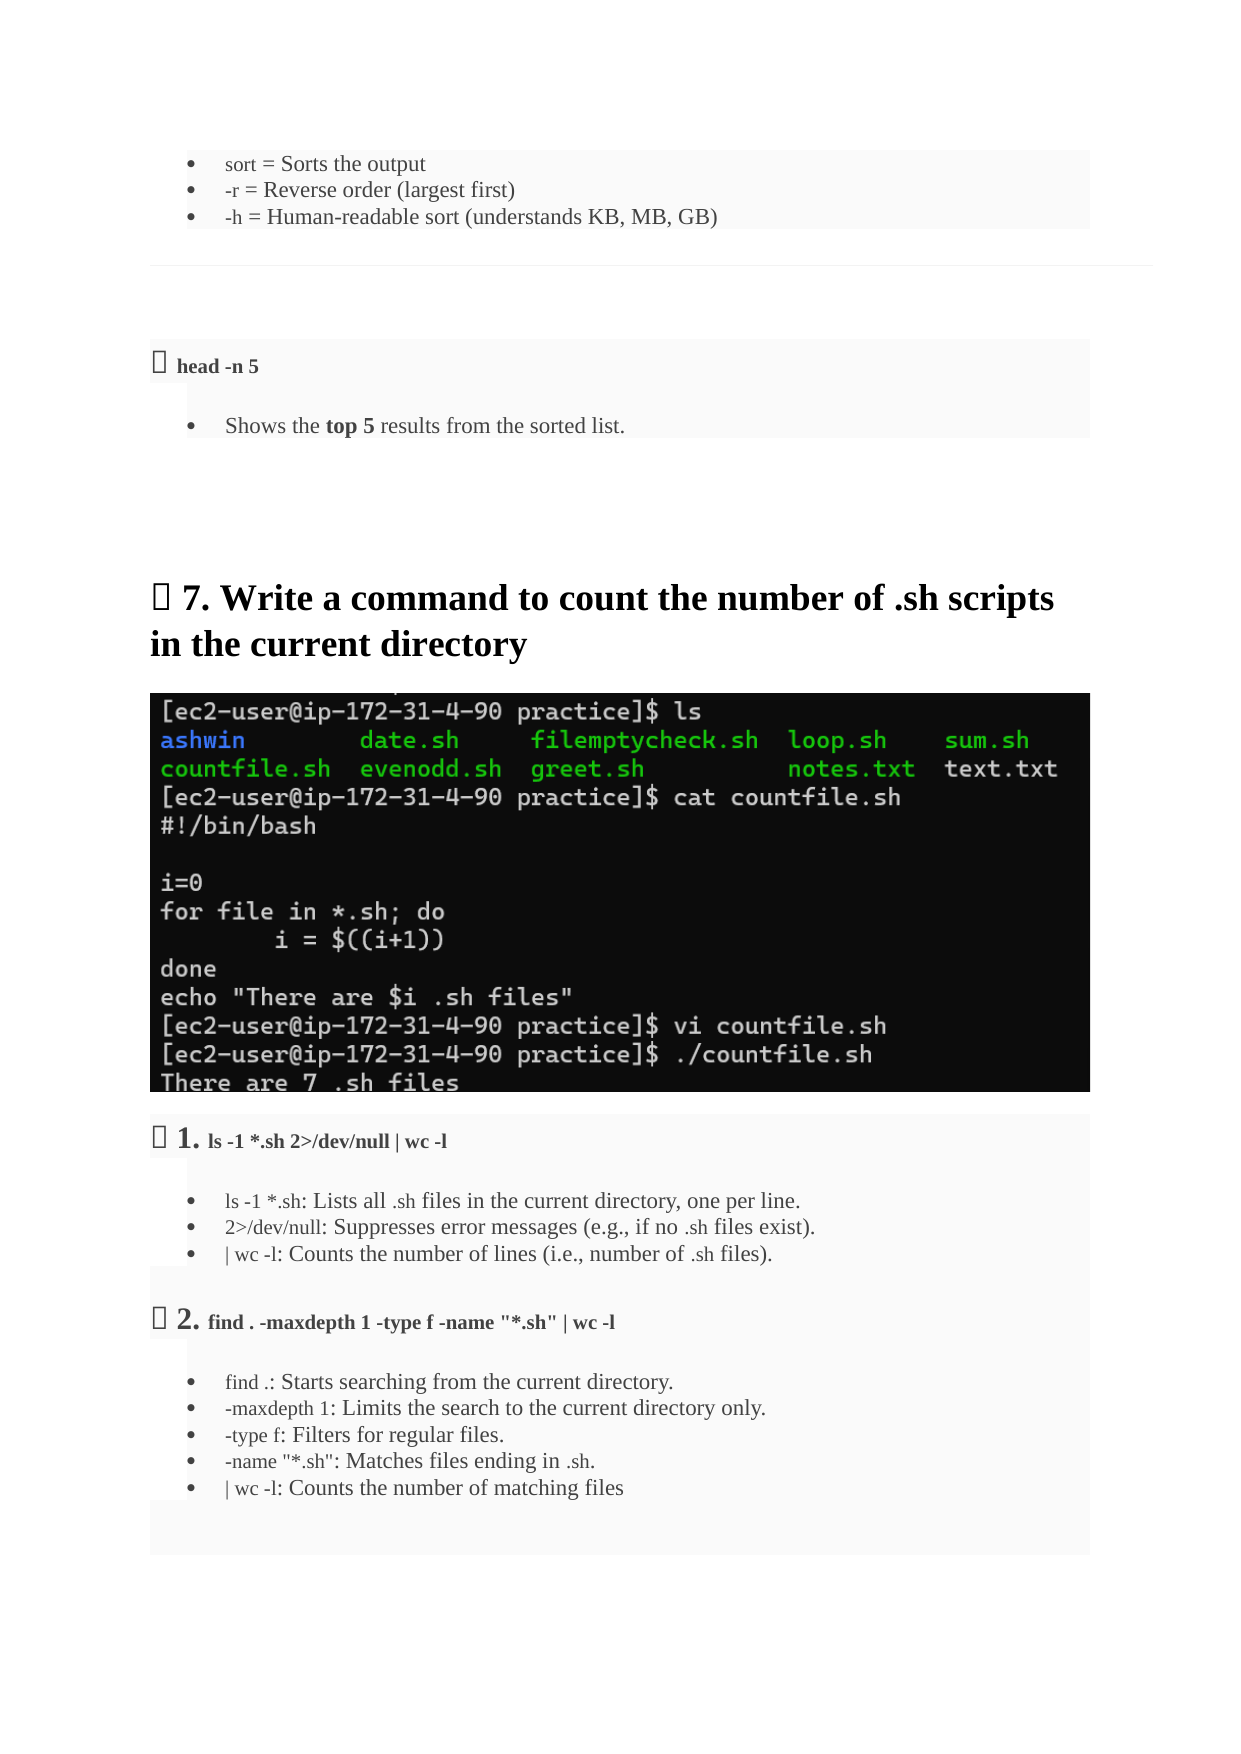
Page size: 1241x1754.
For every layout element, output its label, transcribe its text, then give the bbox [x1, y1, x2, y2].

list -name "*.sh": Matches files ending in .sh. [187, 1447, 1090, 1473]
list sort = Sorts the output [187, 150, 1090, 176]
list | wc -l: Counts the number of lines (i.e., number of .sh files). [187, 1240, 1090, 1266]
list 2>/dev/null: Suppresses error messages (e.g., if no .sh files exist). [187, 1213, 1090, 1240]
list Shows the top 5 results from the sorted list. [187, 412, 1090, 438]
subtitle 🧾 7. Write a command to count the number of .sh scripts in the current directory [150, 570, 1090, 664]
list -type f: Filters for regular files. [187, 1421, 1090, 1447]
subtitle 🔧 head -n 5 [150, 339, 1090, 383]
picture [150, 693, 1091, 1092]
list ls -1 *.sh: Lists all .sh files in the current directory, one per line. [187, 1187, 1090, 1213]
list -h = Human-readable sort (understands KB, MB, GB) [187, 203, 1090, 229]
list | wc -l: Counts the number of matching files [187, 1473, 1090, 1500]
list -r = Reverse order (largest first) [187, 176, 1090, 203]
subtitle ✅ 1. ls -1 *.sh 2>/dev/null | wc -l [150, 1114, 1090, 1158]
list -maxdepth 1: Limits the search to the current directory only. [187, 1394, 1090, 1421]
subtitle ✅ 2. find . -maxdepth 1 -type f -name "*.sh" | wc -l [150, 1295, 1090, 1339]
list find .: Starts searching from the current directory. [187, 1368, 1090, 1394]
